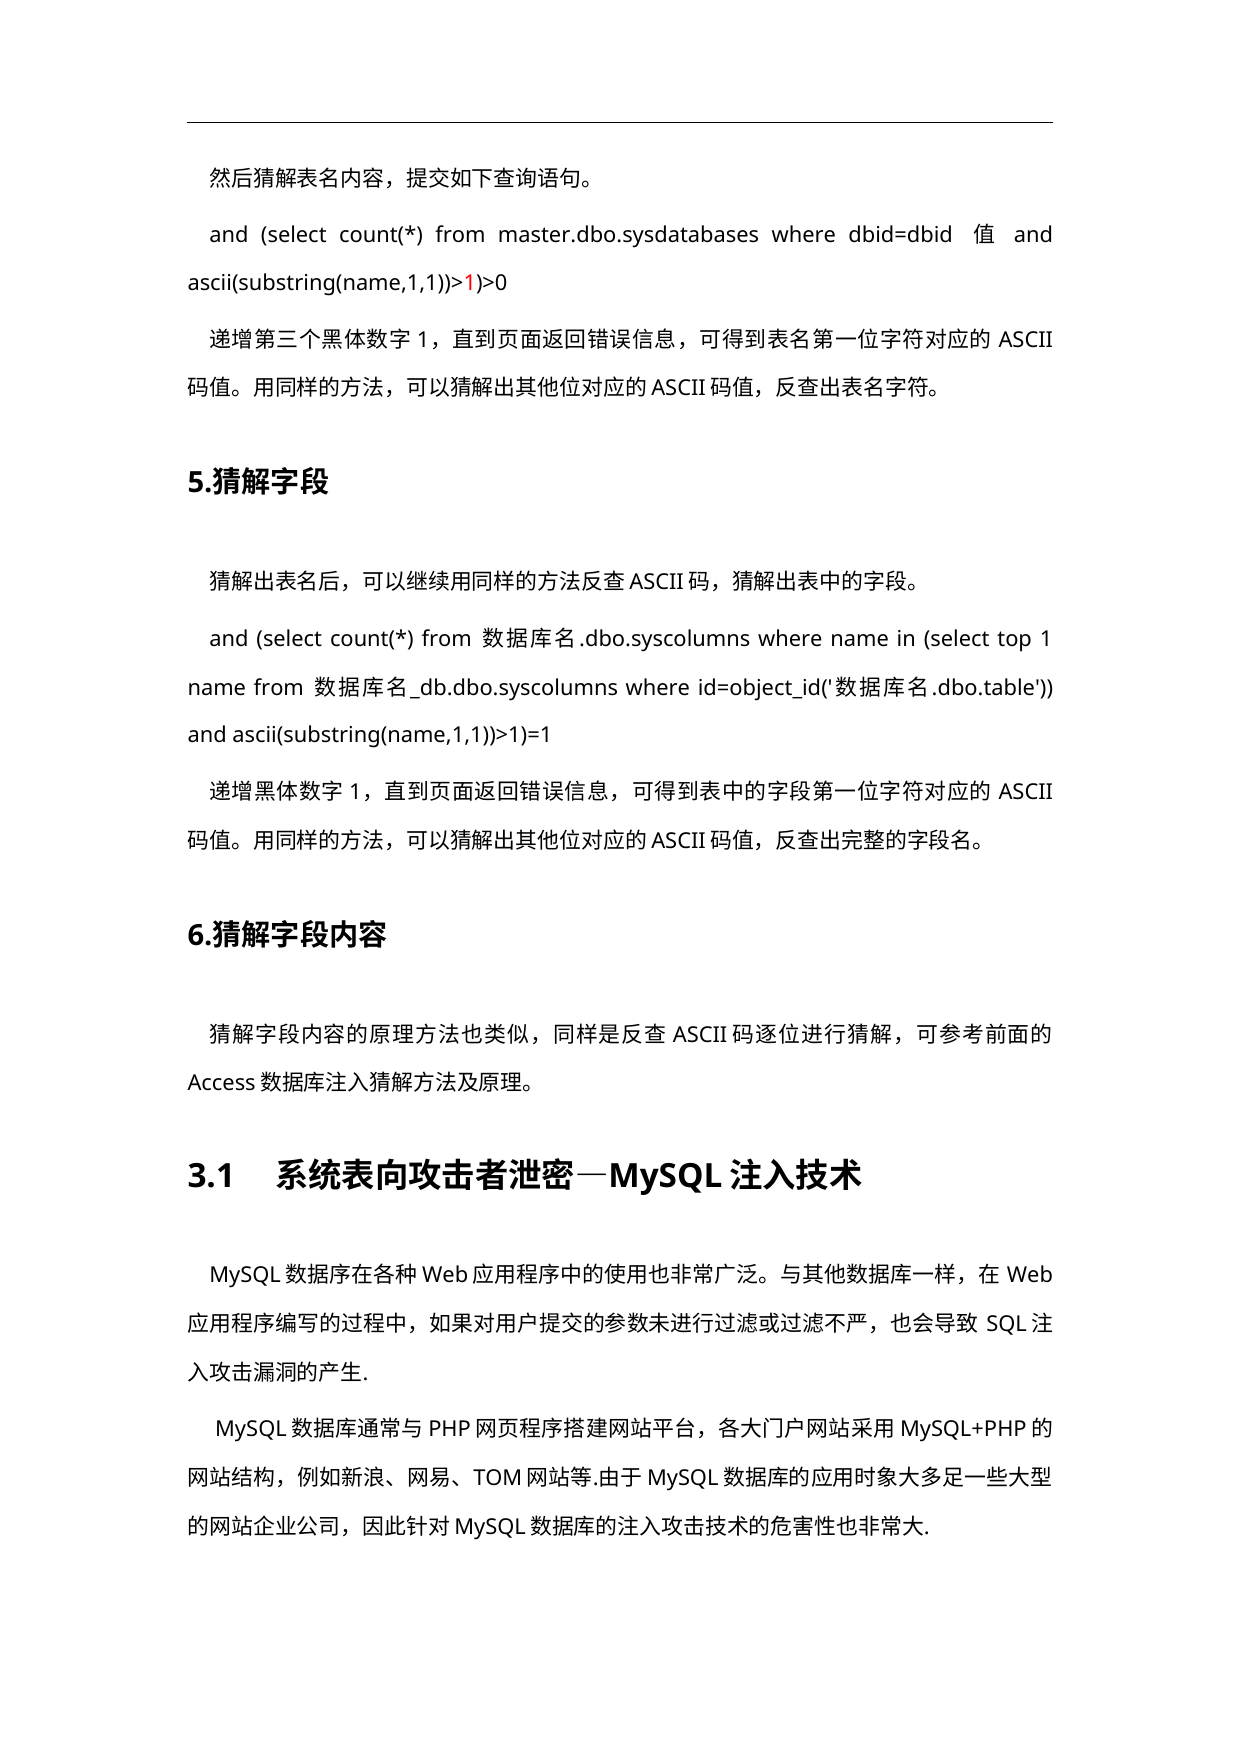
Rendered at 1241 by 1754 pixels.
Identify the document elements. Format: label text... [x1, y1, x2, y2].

text MySQL数据库通常与PHP网页程序搭建网站平台，各大门户网站采用MySQL+PHP的网站结构，例如新浪、网易、TOM网站等.由于MySQL数据库的应用时象大多足一些大型的网站企业公司，因此针对MySQL数据库的注入攻击技术的危害性也非常大. [187, 1411, 1053, 1541]
subtitle 5.猜解字段 [187, 447, 1053, 512]
text and (select count(*) from 数据库名.dbo.syscolumns where name in (select top 1 name from 数据库名_db.dbo.syscolumns where id=object_id('数据库名.dbo.table')) and ascii(substring(name,1,1))>1)=1 [187, 621, 1053, 751]
text 递增第三个黑体数字1，直到页面返回错误信息，可得到表名第一位字符对应的ASCII码值。用同样的方法，可以猜解出其他位对应的ASCII码值，反查出表名字符。 [187, 321, 1053, 402]
text and (select count(*) from master.dbo.sysdatabases where dbid=dbid 值 and ascii(substring(name,1,1))>1)>0 [187, 217, 1053, 298]
text 猜解字段内容的原理方法也类似，同样是反查ASCII码逐位进行猜解，可参考前面的Access数据库注入猜解方法及原理。 [187, 1016, 1053, 1098]
text MySQL数据序在各种Web应用程序中的使用也非常广泛。与其他数据库一样，在Web应用程序编写的过程中，如果对用户提交的参数未进行过滤或过滤不严，也会导致SQL注入攻击漏洞的产生. [187, 1257, 1053, 1387]
subtitle 系统表向攻击者泄密—MySQL注入技术 [187, 1141, 1053, 1206]
text 递增黑体数字1，直到页面返回错误信息，可得到表中的字段第一位字符对应的ASCII码值。用同样的方法，可以猜解出其他位对应的ASCII码值，反查出完整的字段名。 [187, 774, 1053, 855]
text 猜解出表名后，可以继续用同样的方法反查ASCII码，猜解出表中的字段。 [187, 564, 1053, 596]
text 然后猜解表名内容，提交如下查询语句。 [187, 160, 1053, 193]
subtitle 6.猜解字段内容 [187, 900, 1053, 965]
